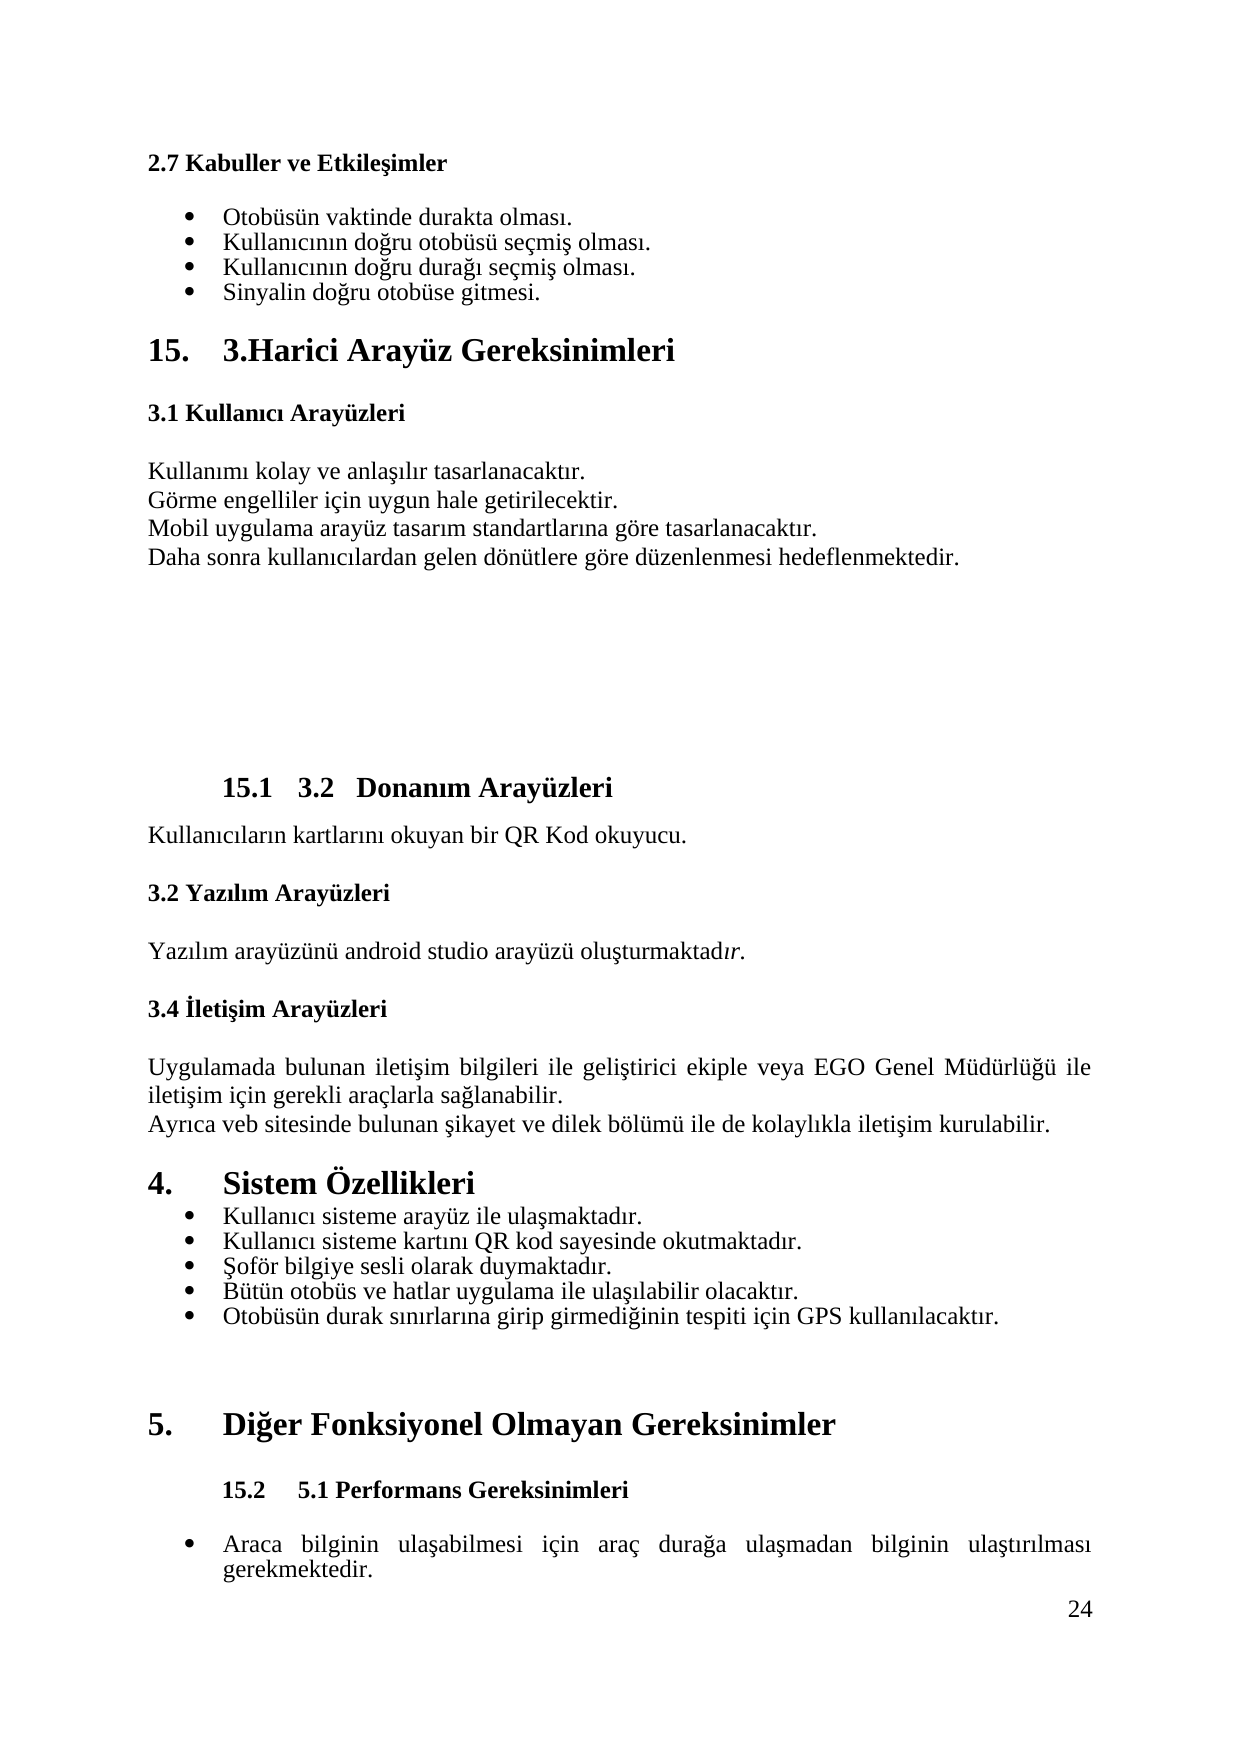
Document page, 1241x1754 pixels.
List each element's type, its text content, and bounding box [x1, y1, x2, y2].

subtitle İletişim Arayüzleri [148, 994, 1092, 1023]
subtitle Kullanıcı Arayüzleri [148, 398, 1092, 427]
subtitle 3.Harici Arayüz Gereksinimleri [148, 331, 1092, 369]
list Otobüsün durak sınırlarına girip girmediğinin tespiti için GPS kullanılacaktır. [185, 1304, 1092, 1329]
text Yazılım arayüzünü android studio arayüzü oluşturmaktadır. [148, 936, 1092, 965]
text Kullanımı kolay ve anlaşılır tasarlanacaktır. [148, 456, 1092, 485]
text Ayrıca veb sitesinde bulunan şikayet ve dilek bölümü ile de kolaylıkla iletişim kurulabilir. [148, 1109, 1092, 1138]
subtitle 5.1 Performans Gereksinimleri [222, 1475, 1092, 1504]
subtitle Sistem Özellikleri [148, 1163, 1092, 1201]
list Otobüsün vaktinde durakta olması. [185, 206, 1092, 231]
list Şoför bilgiye sesli olarak duymaktadır. [185, 1254, 1092, 1279]
text Mobil uygulama arayüz tasarım standartlarına göre tasarlanacaktır. [148, 513, 1092, 542]
text Daha sonra kullanıcılardan gelen dönütlere göre düzenlenmesi hedeflenmektedir. [148, 542, 1092, 571]
subtitle 3.2 Donanım Arayüzleri [222, 770, 1092, 803]
text Görme engelliler için uygun hale getirilecektir. [148, 485, 1092, 513]
list Sinyalin doğru otobüse gitmesi. [185, 281, 1092, 306]
list Bütün otobüs ve hatlar uygulama ile ulaşılabilir olacaktır. [185, 1279, 1092, 1304]
list Kullanıcının doğru durağı seçmiş olması. [185, 256, 1092, 281]
list Kullanıcının doğru otobüsü seçmiş olması. [185, 231, 1092, 256]
list Kullanıcı sisteme arayüz ile ulaşmaktadır. [185, 1204, 1092, 1229]
text Uygulamada bulunan iletişim bilgileri ile geliştirici ekiple veya EGO Genel Müdürlüğü ile iletişim için gerekli araçlarla sağlanabilir. [148, 1052, 1092, 1109]
subtitle Yazılım Arayüzleri [148, 878, 1092, 907]
subtitle Diğer Fonksiyonel Olmayan Gereksinimler [148, 1404, 1092, 1443]
list Kullanıcı sisteme kartını QR kod sayesinde okutmaktadır. [185, 1229, 1092, 1254]
text Kullanıcıların kartlarını okuyan bir QR Kod okuyucu. [148, 820, 1092, 849]
subtitle Kabuller ve Etkileşimler [148, 148, 1092, 176]
list Araca bilginin ulaşabilmesi için araç durağa ulaşmadan bilginin ulaştırılması gerekmektedir. [185, 1533, 1092, 1583]
